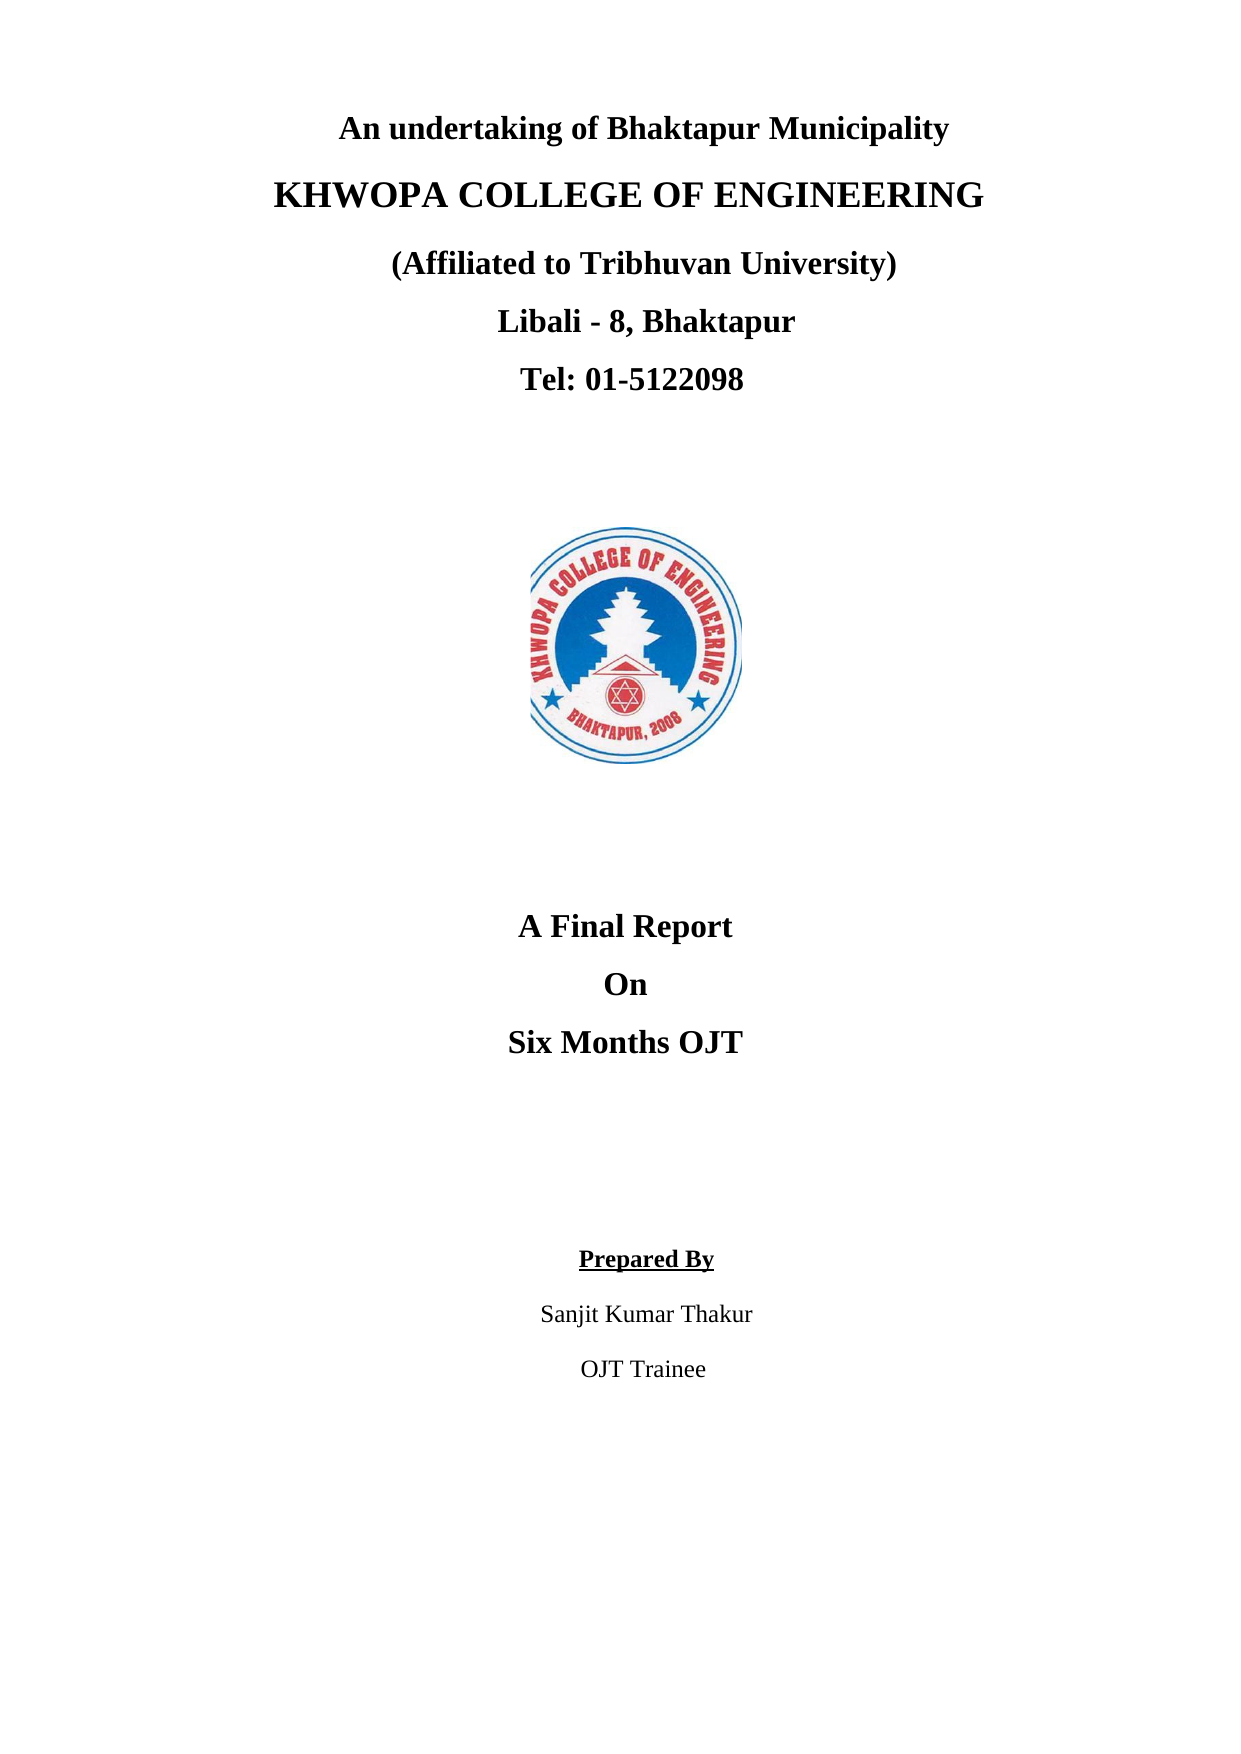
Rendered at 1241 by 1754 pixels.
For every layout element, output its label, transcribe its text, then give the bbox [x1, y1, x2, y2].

text Tel: 01-5122098 [285, 359, 903, 397]
picture [507, 527, 742, 763]
text An undertaking of Bhaktapur Municipality [240, 108, 1048, 147]
text (Affiliated to Tribhuvan University) [240, 243, 1048, 282]
text A Final Report [135, 906, 1115, 944]
text Prepared By [435, 1244, 857, 1271]
text Sanjit Kumar Thakur [435, 1299, 857, 1327]
text On [135, 964, 1115, 1002]
text Libali - 8, Bhaktapur [360, 301, 857, 340]
text OJT Trainee [285, 1354, 926, 1383]
text Six Months OJT [135, 1022, 1115, 1060]
text KHWOPA COLLEGE OF ENGINEERING [135, 172, 1048, 215]
